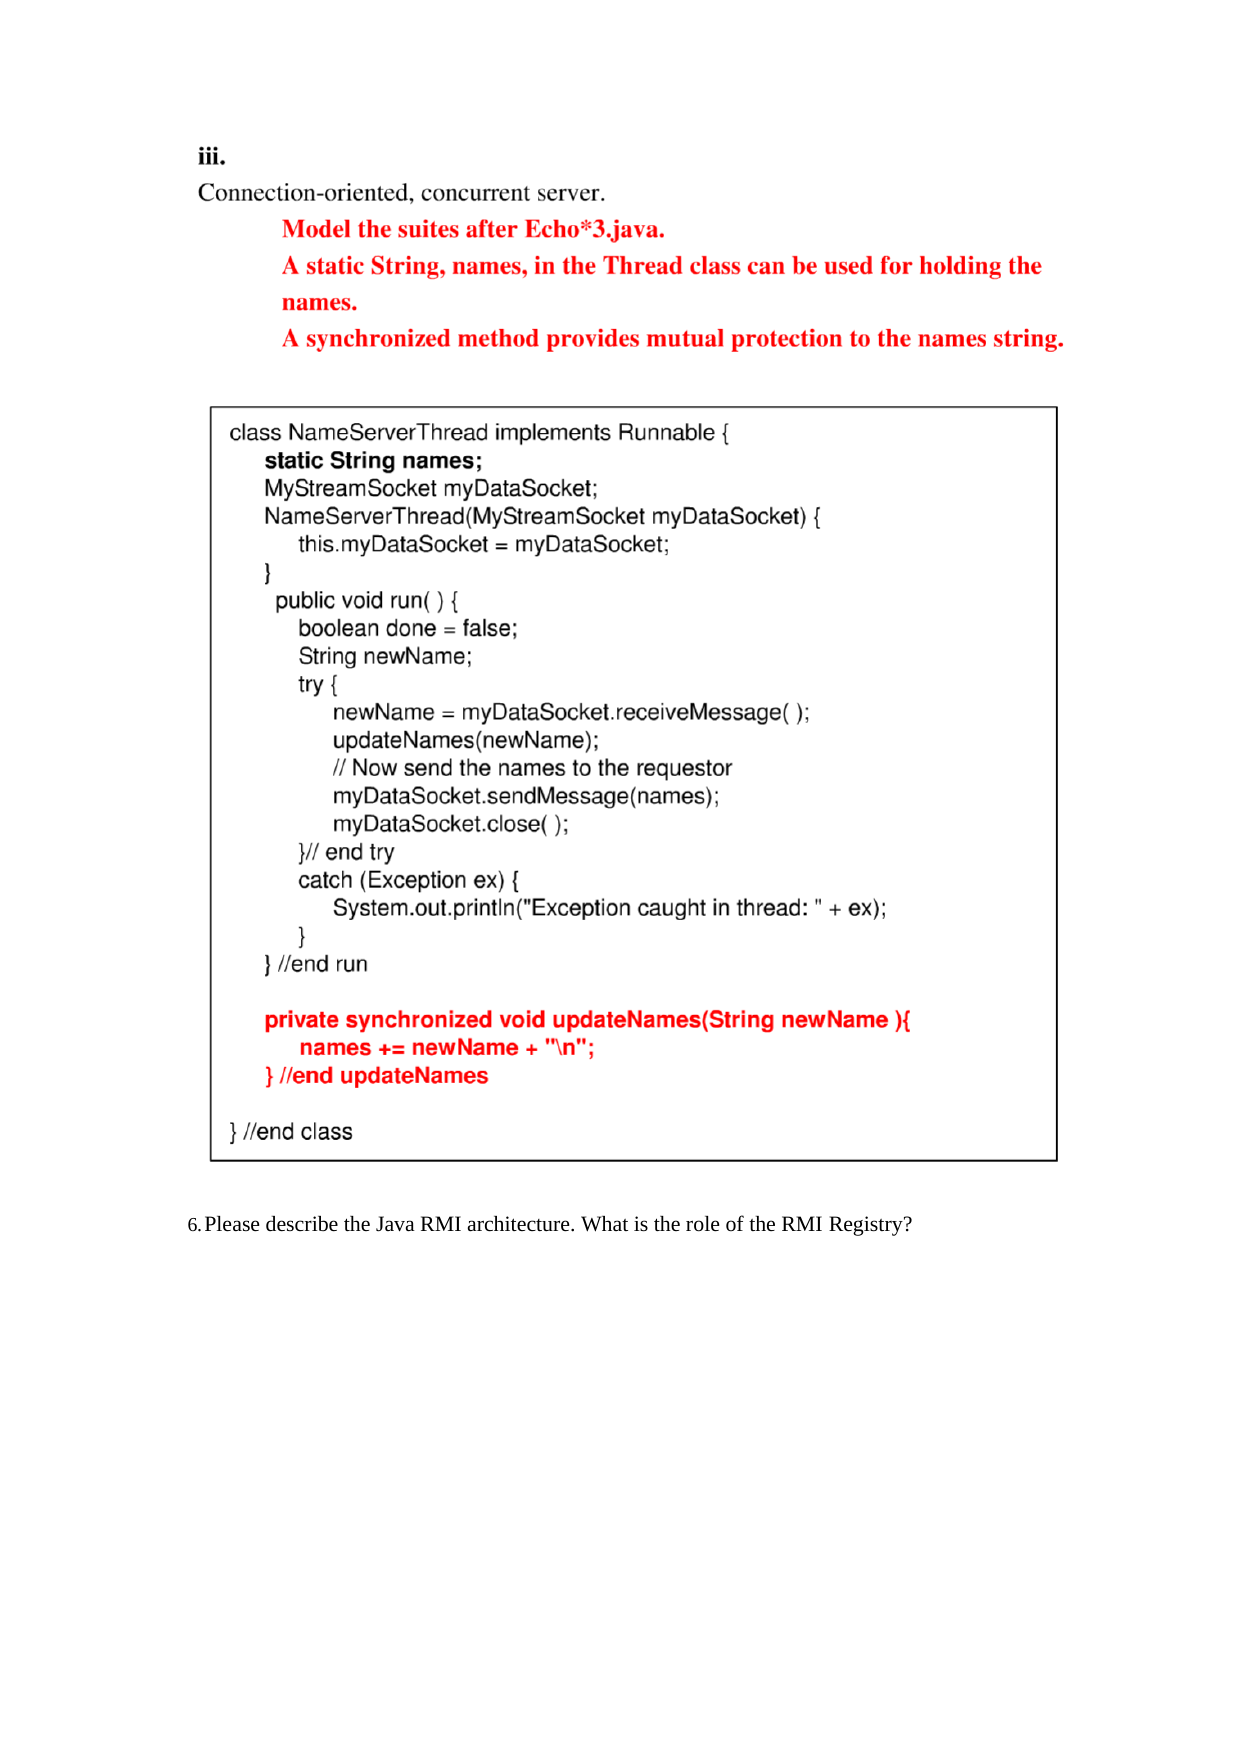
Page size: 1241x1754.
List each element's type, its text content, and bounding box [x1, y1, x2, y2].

picture [175, 384, 1078, 1172]
list Please describe the Java RMI architecture. What is the role of the RMI Registry? [187, 1211, 1078, 1236]
picture [175, 141, 1078, 380]
